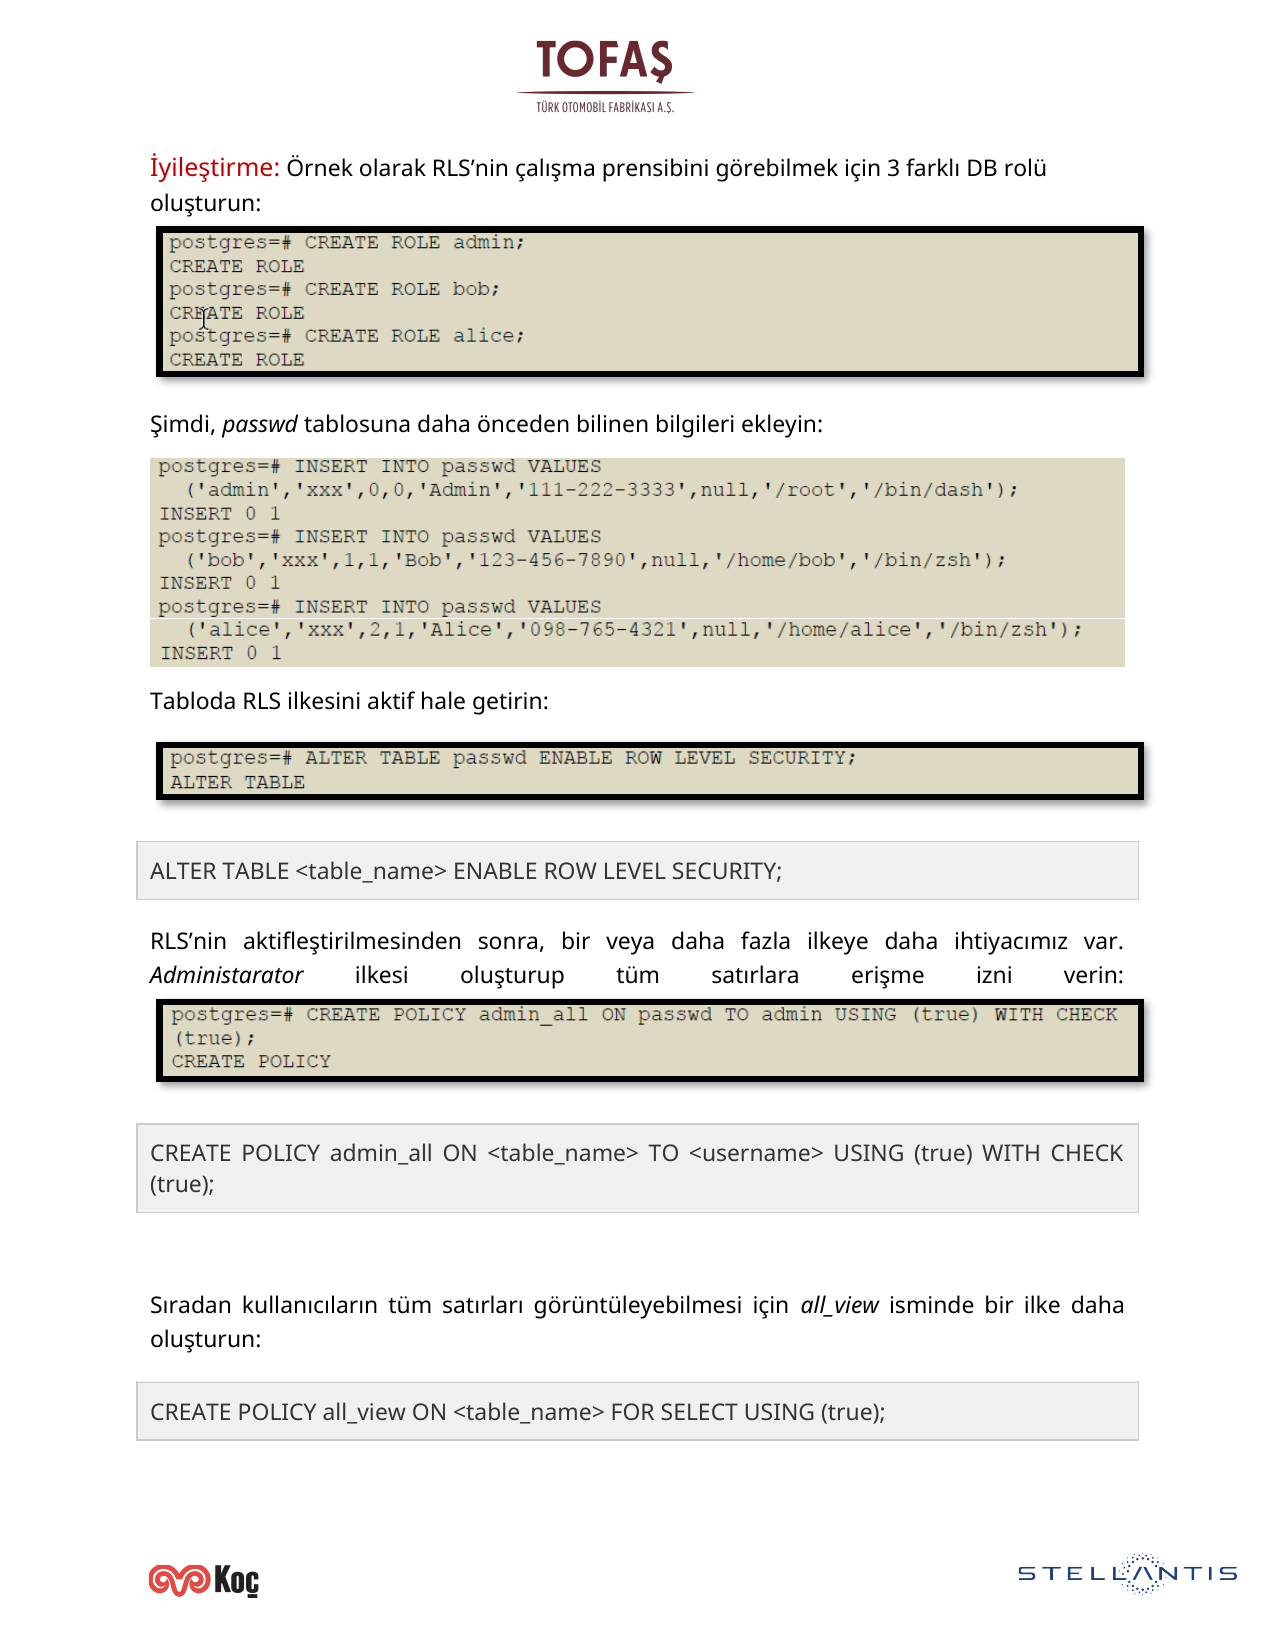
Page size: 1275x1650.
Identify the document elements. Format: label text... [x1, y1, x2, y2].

text Tabloda RLS ilkesini aktif hale getirin: [150, 685, 1125, 716]
picture [163, 748, 1138, 794]
text CREATE POLICY admin_all ON <table_name> TO <username> USING (true) WITH CHECK (true); [138, 1125, 1138, 1212]
picture [150, 619, 1125, 667]
text CREATE POLICY all_view ON <table_name> FOR SELECT USING (true); [138, 1383, 1138, 1439]
picture [163, 233, 1138, 371]
picture [163, 1005, 1138, 1076]
text Şimdi, passwd tablosuna daha önceden bilinen bilgileri ekleyin: [150, 408, 1125, 439]
picture [150, 458, 1125, 618]
picture [148, 1565, 259, 1598]
picture [511, 35, 698, 119]
picture [1018, 1551, 1237, 1598]
text Sıradan kullanıcıların tüm satırları görüntüleyebilmesi için all_view isminde bir ilke daha oluşturun: [150, 1289, 1125, 1354]
text ALTER TABLE <table_name> ENABLE ROW LEVEL SECURITY; [138, 842, 1138, 899]
